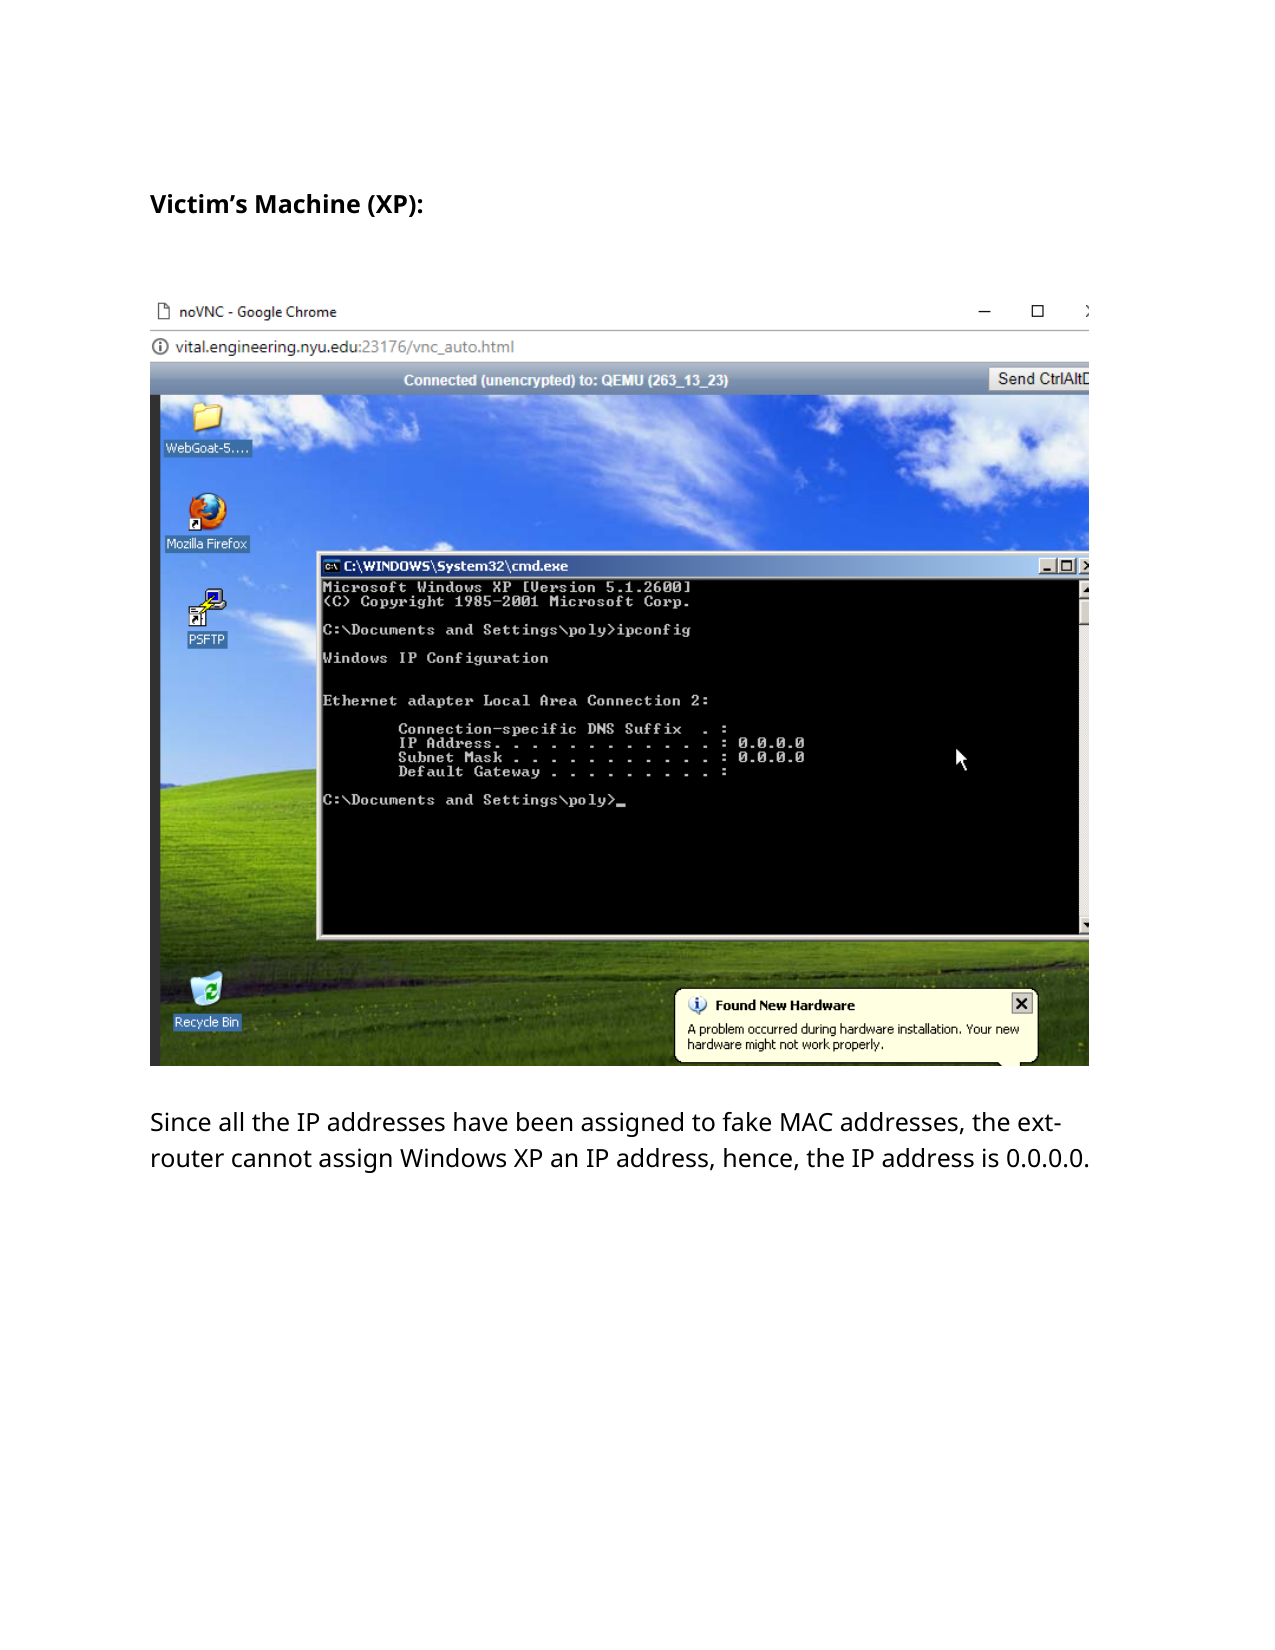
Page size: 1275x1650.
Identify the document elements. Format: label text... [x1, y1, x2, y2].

text Since all the IP addresses have been assigned to fake MAC addresses, the ext-router cannot assign Windows XP an IP address, hence, the IP address is 0.0.0.0. [150, 1104, 1125, 1175]
picture [150, 297, 1089, 1066]
text Victim’s Machine (XP): [150, 187, 1125, 221]
